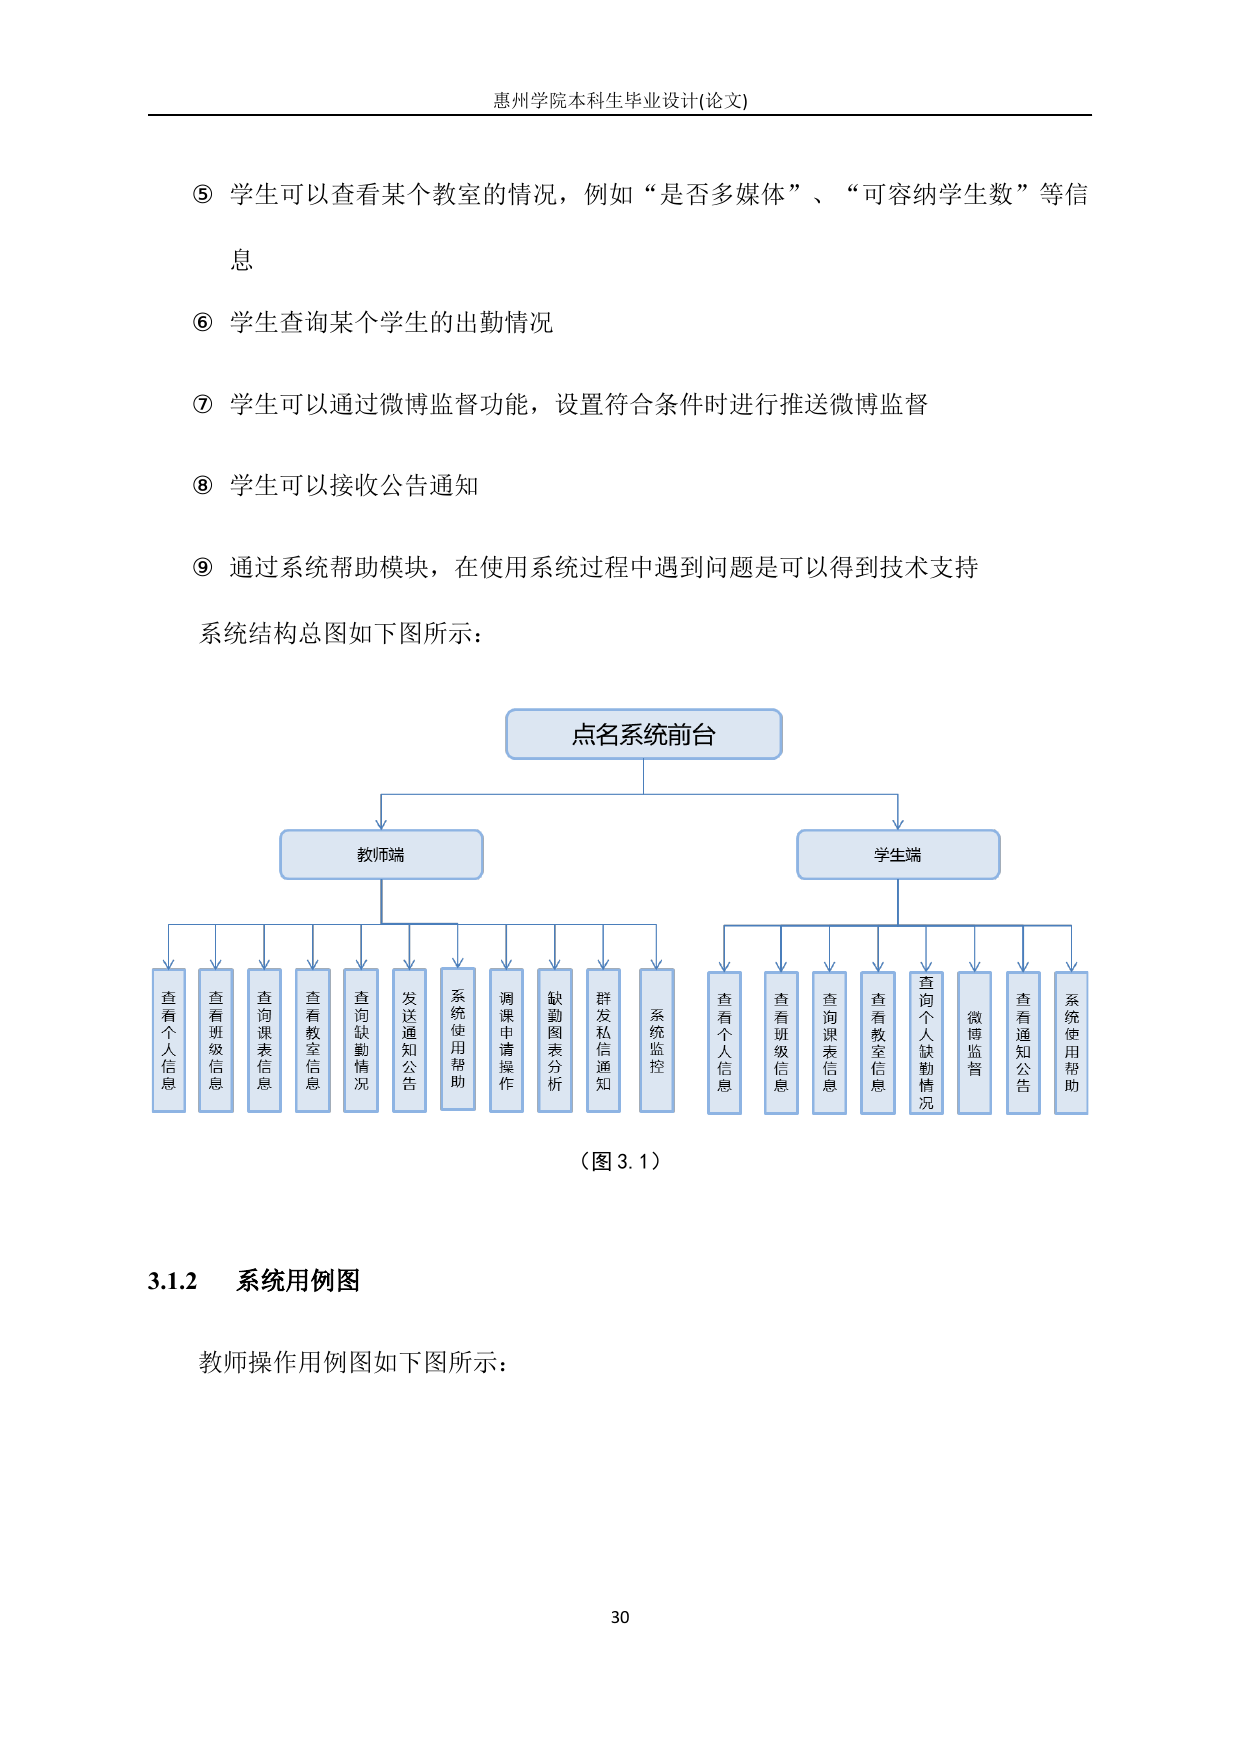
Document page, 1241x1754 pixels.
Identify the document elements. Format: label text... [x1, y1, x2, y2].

text （图3.1） [148, 1144, 1092, 1176]
list 通过系统帮助模块，在使用系统过程中遇到问题是可以得到技术支持 [191, 534, 1092, 599]
list 学生可以接收公告通知 [191, 452, 1092, 517]
text 教师操作用例图如下图所示： [148, 1344, 1092, 1377]
list 学生查询某个学生的出勤情况 [191, 289, 1092, 354]
text 系统结构总图如下图所示： [148, 615, 1092, 648]
subtitle 系统用例图 [148, 1263, 1092, 1296]
picture [151, 708, 1089, 1120]
list 学生可以查看某个教室的情况，例如“是否多媒体”、“可容纳学生数”等信息 [191, 161, 1092, 275]
list 学生可以通过微博监督功能，设置符合条件时进行推送微博监督 [191, 371, 1092, 436]
